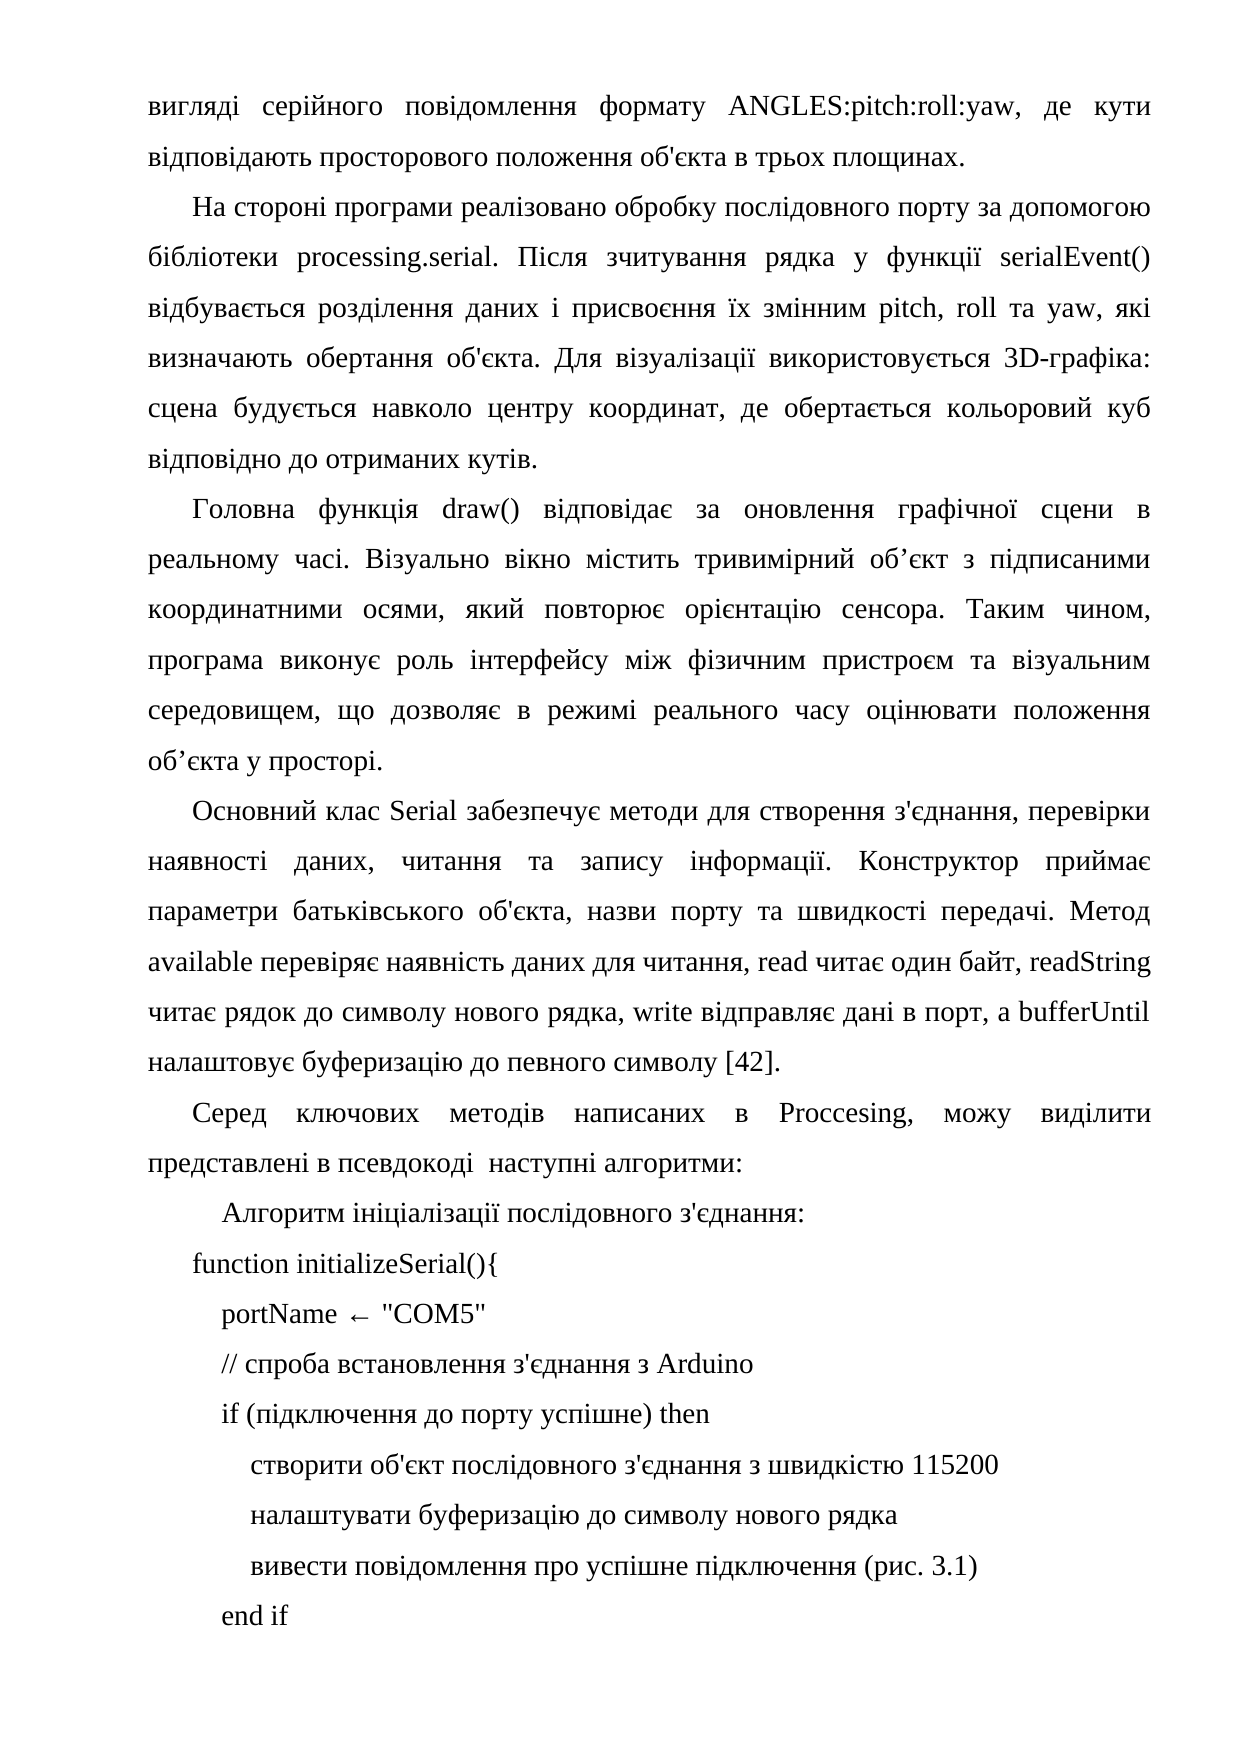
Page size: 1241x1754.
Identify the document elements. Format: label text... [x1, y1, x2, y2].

text Основний клас Serial забезпечує методи для створення з'єднання, перевірки наявності даних, читання та запису інформації. Конструктор приймає параметри батьківського об'єкта, назви порту та швидкості передачі. Метод available перевіряє наявність даних для читання, read читає один байт, readString читає рядок до символу нового рядка, write відправляє дані в порт, а bufferUntil налаштовує буферизацію до певного символу [42]. [148, 793, 1152, 1078]
text Серед ключових методів написаних в Proccesing, можу виділити представлені в псевдокоді наступні алгоритми: [148, 1095, 1152, 1179]
text end if [148, 1598, 1152, 1631]
text налаштувати буферизацію до символу нового рядка [148, 1497, 1152, 1531]
text вивести повідомлення про успішне підключення (рис. 3.1) [148, 1548, 1152, 1581]
text portName ← "COM5" [148, 1296, 1152, 1329]
text // спроба встановлення з'єднання з Arduino [148, 1346, 1152, 1380]
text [148, 88, 1152, 172]
text Алгоритм ініціалізації послідовного з'єднання: [148, 1195, 1152, 1229]
text На стороні програми реалізовано обробку послідовного порту за допомогою бібліотеки processing.serial. Після зчитування рядка у функції serialEvent() відбувається розділення даних і присвоєння їх змінним pitch, roll та yaw, які визначають обертання об'єкта. Для візуалізації використовується 3D-графіка: сцена будується навколо центру координат, де обертається кольоровий куб відповідно до отриманих кутів. [148, 189, 1152, 474]
text function initializeSerial(){ [148, 1246, 1152, 1279]
text Головна функція draw() відповідає за оновлення графічної сцени в реальному часі. Візуально вікно містить тривимірний об’єкт з підписаними координатними осями, який повторює орієнтацію сенсора. Таким чином, програма виконує роль інтерфейсу між фізичним пристроєм та візуальним середовищем, що дозволяє в режимі реального часу оцінювати положення об’єкта у просторі. [148, 491, 1152, 776]
text if (підключення до порту успішне) then [148, 1397, 1152, 1430]
text створити об'єкт послідовного з'єднання з швидкістю 115200 [148, 1447, 1152, 1481]
